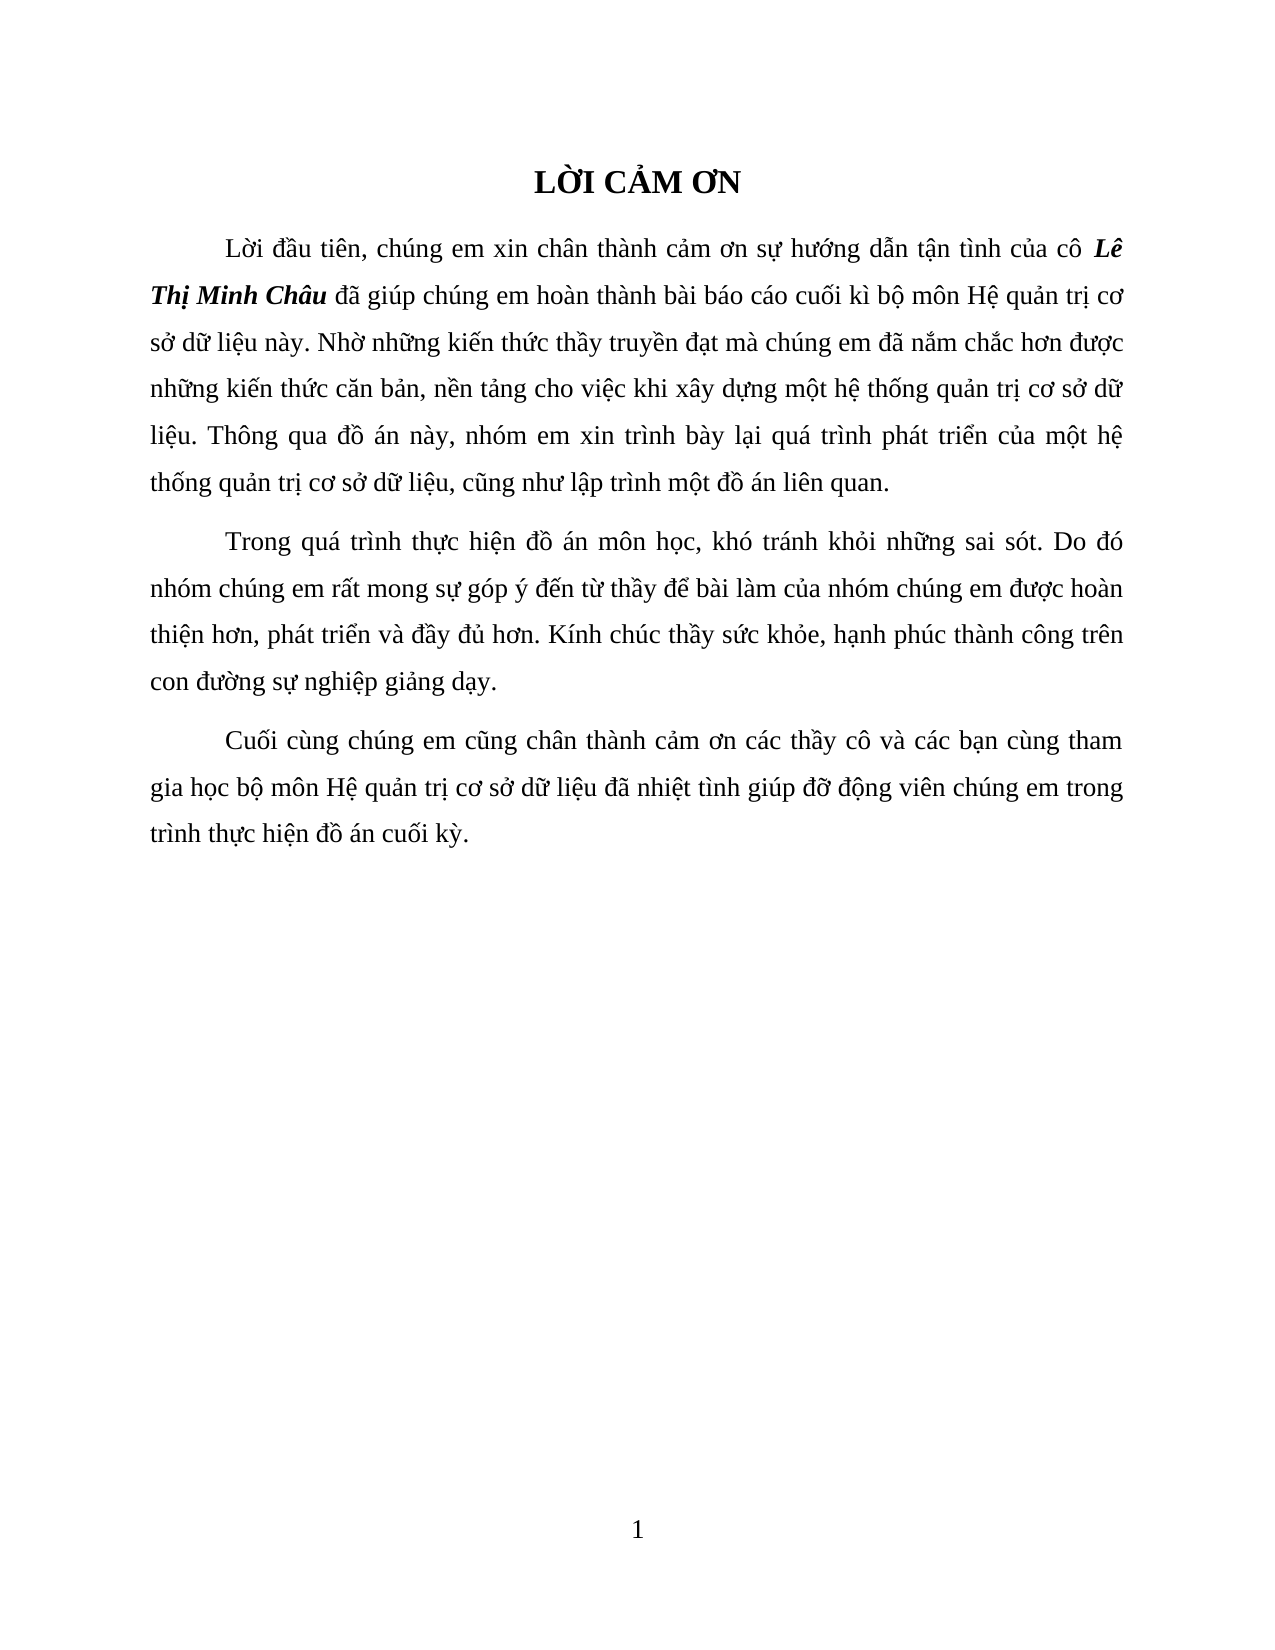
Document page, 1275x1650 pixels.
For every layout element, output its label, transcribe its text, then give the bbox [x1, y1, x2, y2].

text Cuối cùng chúng em cũng chân thành cảm ơn các thầy cô và các bạn cùng tham gia học bộ môn Hệ quản trị cơ sở dữ liệu đã nhiệt tình giúp đỡ động viên chúng em trong trình thực hiện đồ án cuối kỳ. [150, 724, 1125, 849]
text Lời đầu tiên, chúng em xin chân thành cảm ơn sự hướng dẫn tận tình của cô Lê Thị Minh Châu đã giúp chúng em hoàn thành bài báo cáo cuối kì bộ môn Hệ quản trị cơ sở dữ liệu này. Nhờ những kiến thức thầy truyền đạt mà chúng em đã nắm chắc hơn được những kiến thức căn bản, nền tảng cho việc khi xây dựng một hệ thống quản trị cơ sở dữ liệu. Thông qua đồ án này, nhóm em xin trình bày lại quá trình phát triển của một hệ thống quản trị cơ sở dữ liệu, cũng như lập trình một đồ án liên quan. [150, 232, 1125, 497]
text Trong quá trình thực hiện đồ án môn học, khó tránh khỏi những sai sót. Do đó nhóm chúng em rất mong sự góp ý đến từ thầy để bài làm của nhóm chúng em được hoàn thiện hơn, phát triển và đầy đủ hơn. Kính chúc thầy sức khỏe, hạnh phúc thành công trên con đường sự nghiệp giảng dạy. [150, 525, 1125, 696]
subtitle LỜI CẢM ƠN [150, 162, 1125, 201]
